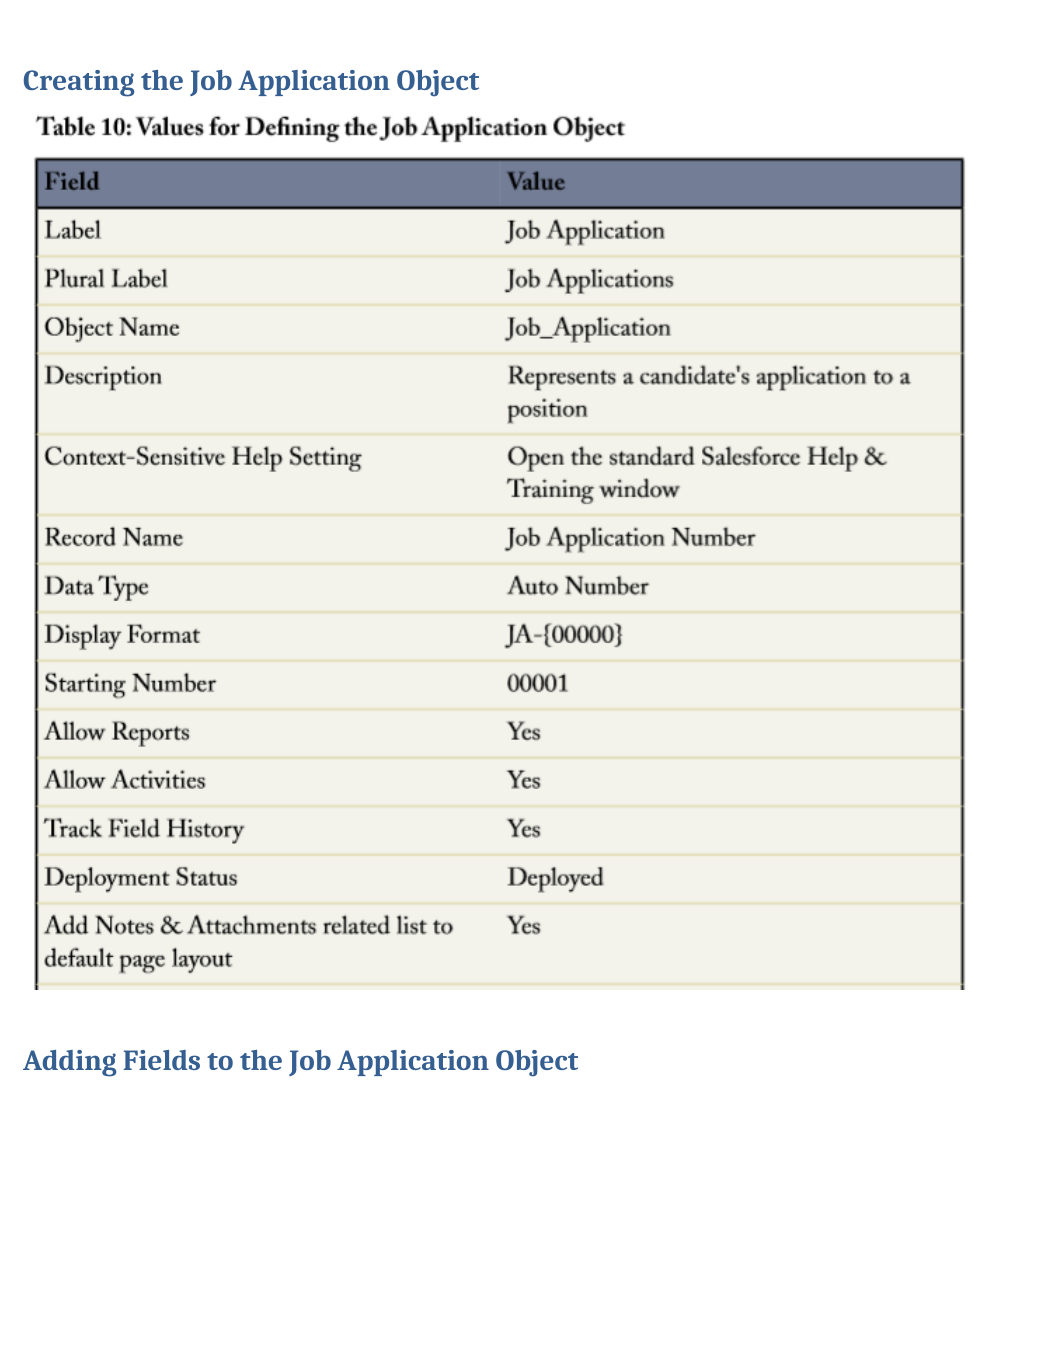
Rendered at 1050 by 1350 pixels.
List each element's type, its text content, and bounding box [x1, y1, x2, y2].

picture [22, 103, 997, 990]
subtitle Adding Fields to the Job Application Object [23, 1044, 1027, 1078]
subtitle Creating the Job Application Object [23, 64, 1027, 98]
